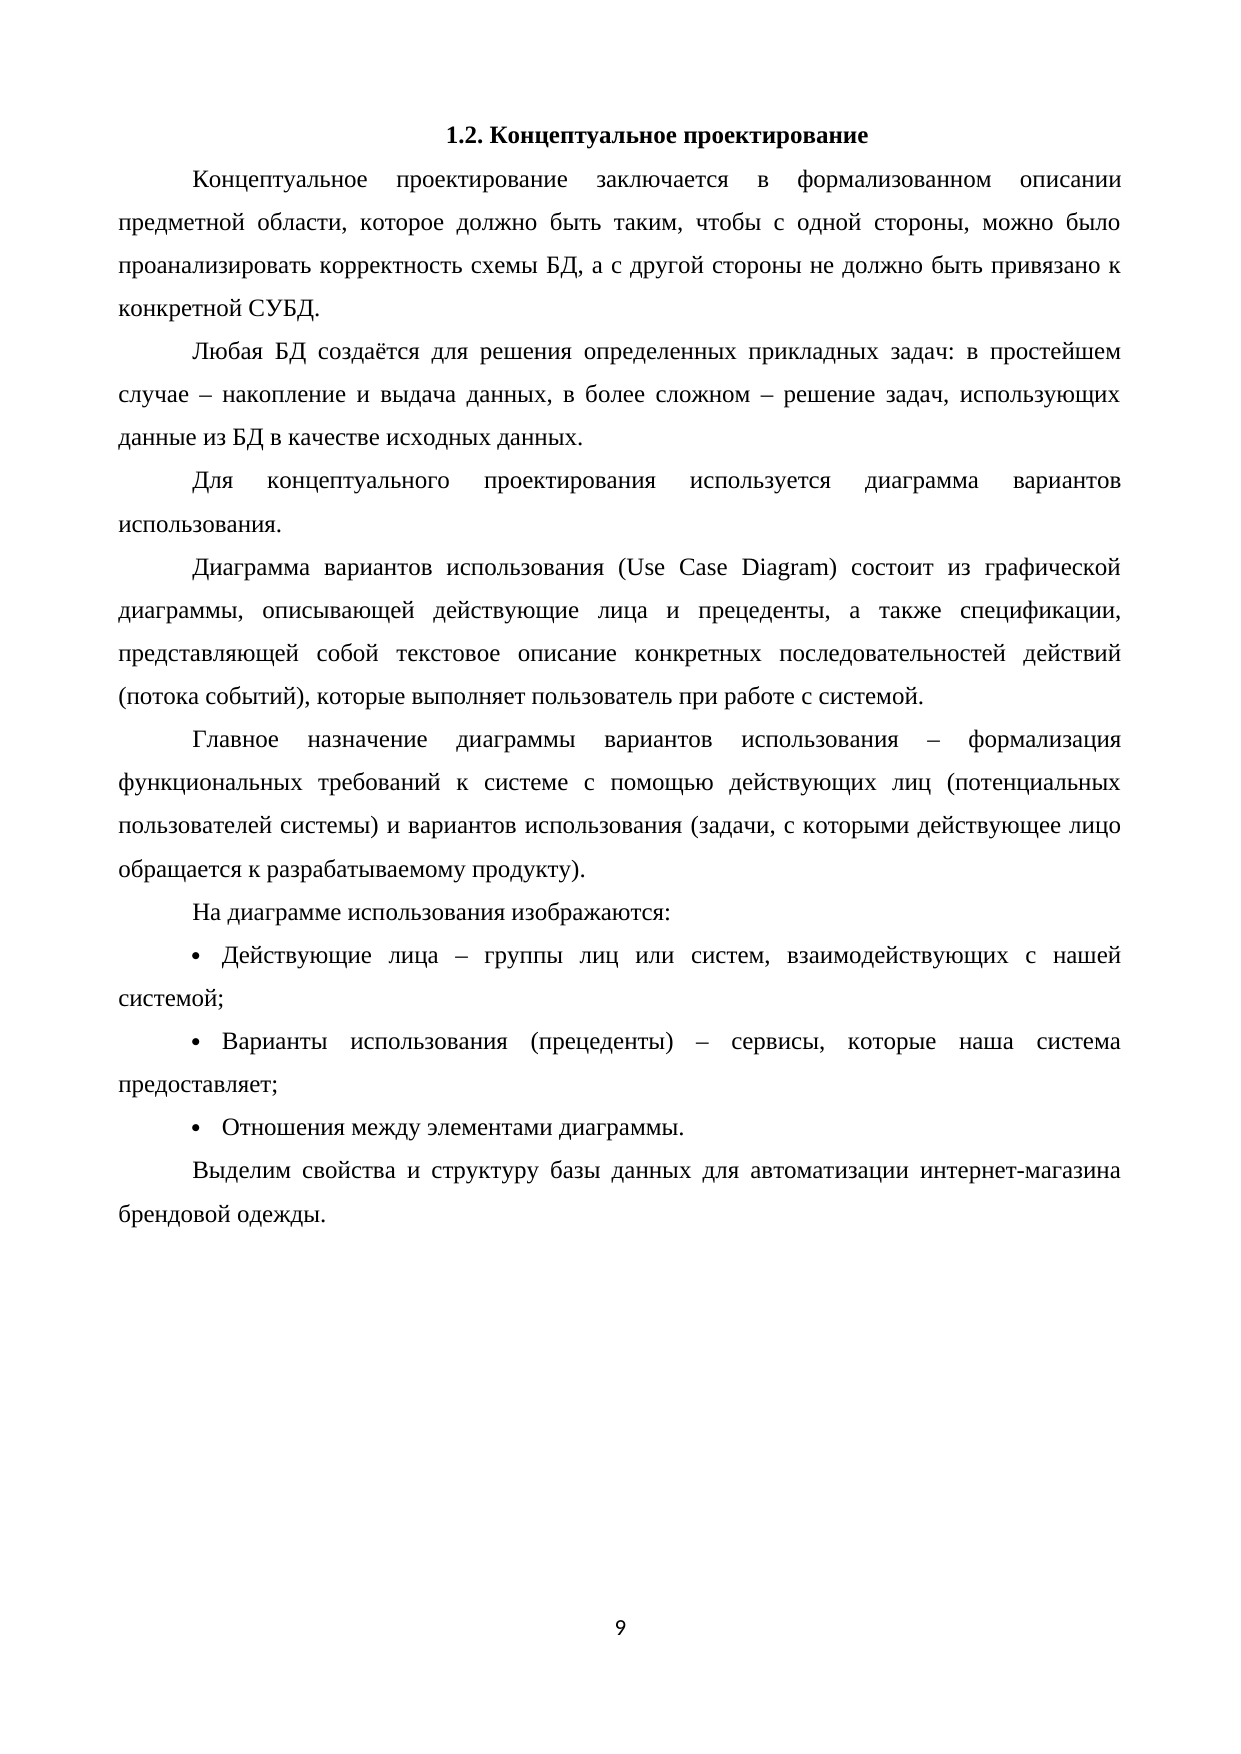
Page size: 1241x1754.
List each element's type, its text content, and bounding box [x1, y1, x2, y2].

text Концептуальное проектирование заключается в формализованном описании предметной области, которое должно быть таким, чтобы с одной стороны, можно было проанализировать корректность схемы БД, а с другой стороны не должно быть привязано к конкретной СУБД. [118, 164, 1122, 322]
list Отношения между элементами диаграммы. [118, 1112, 1122, 1141]
text Диаграмма вариантов использования (Use Case Diagram) состоит из графической диаграммы, описывающей действующие лица и прецеденты, а также спецификации, представляющей собой текстовое описание конкретных последовательностей действий (потока событий), которые выполняет пользователь при работе с системой. [118, 552, 1122, 710]
list Действующие лица – группы лиц или систем, взаимодействующих с нашей системой; [118, 940, 1122, 1012]
text Выделим свойства и структуру базы данных для автоматизации интернет-магазина брендовой одежды. [118, 1156, 1122, 1227]
text Главное назначение диаграммы вариантов использования – формализация функциональных требований к системе с помощью действующих лиц (потенциальных пользователей системы) и вариантов использования (задачи, с которыми действующее лицо обращается к разрабатываемому продукту). [118, 724, 1122, 882]
text На диаграмме использования изображаются: [118, 897, 1122, 926]
text Любая БД создаётся для решения определенных прикладных задач: в простейшем случае – накопление и выдача данных, в более сложном – решение задач, использующих данные из БД в качестве исходных данных. [118, 336, 1122, 451]
list Варианты использования (прецеденты) – сервисы, которые наша система предоставляет; [118, 1026, 1122, 1098]
text Для концептуального проектирования используется диаграмма вариантов использования. [118, 466, 1122, 537]
subtitle 1.2. Концептуальное проектирование [118, 121, 1122, 149]
